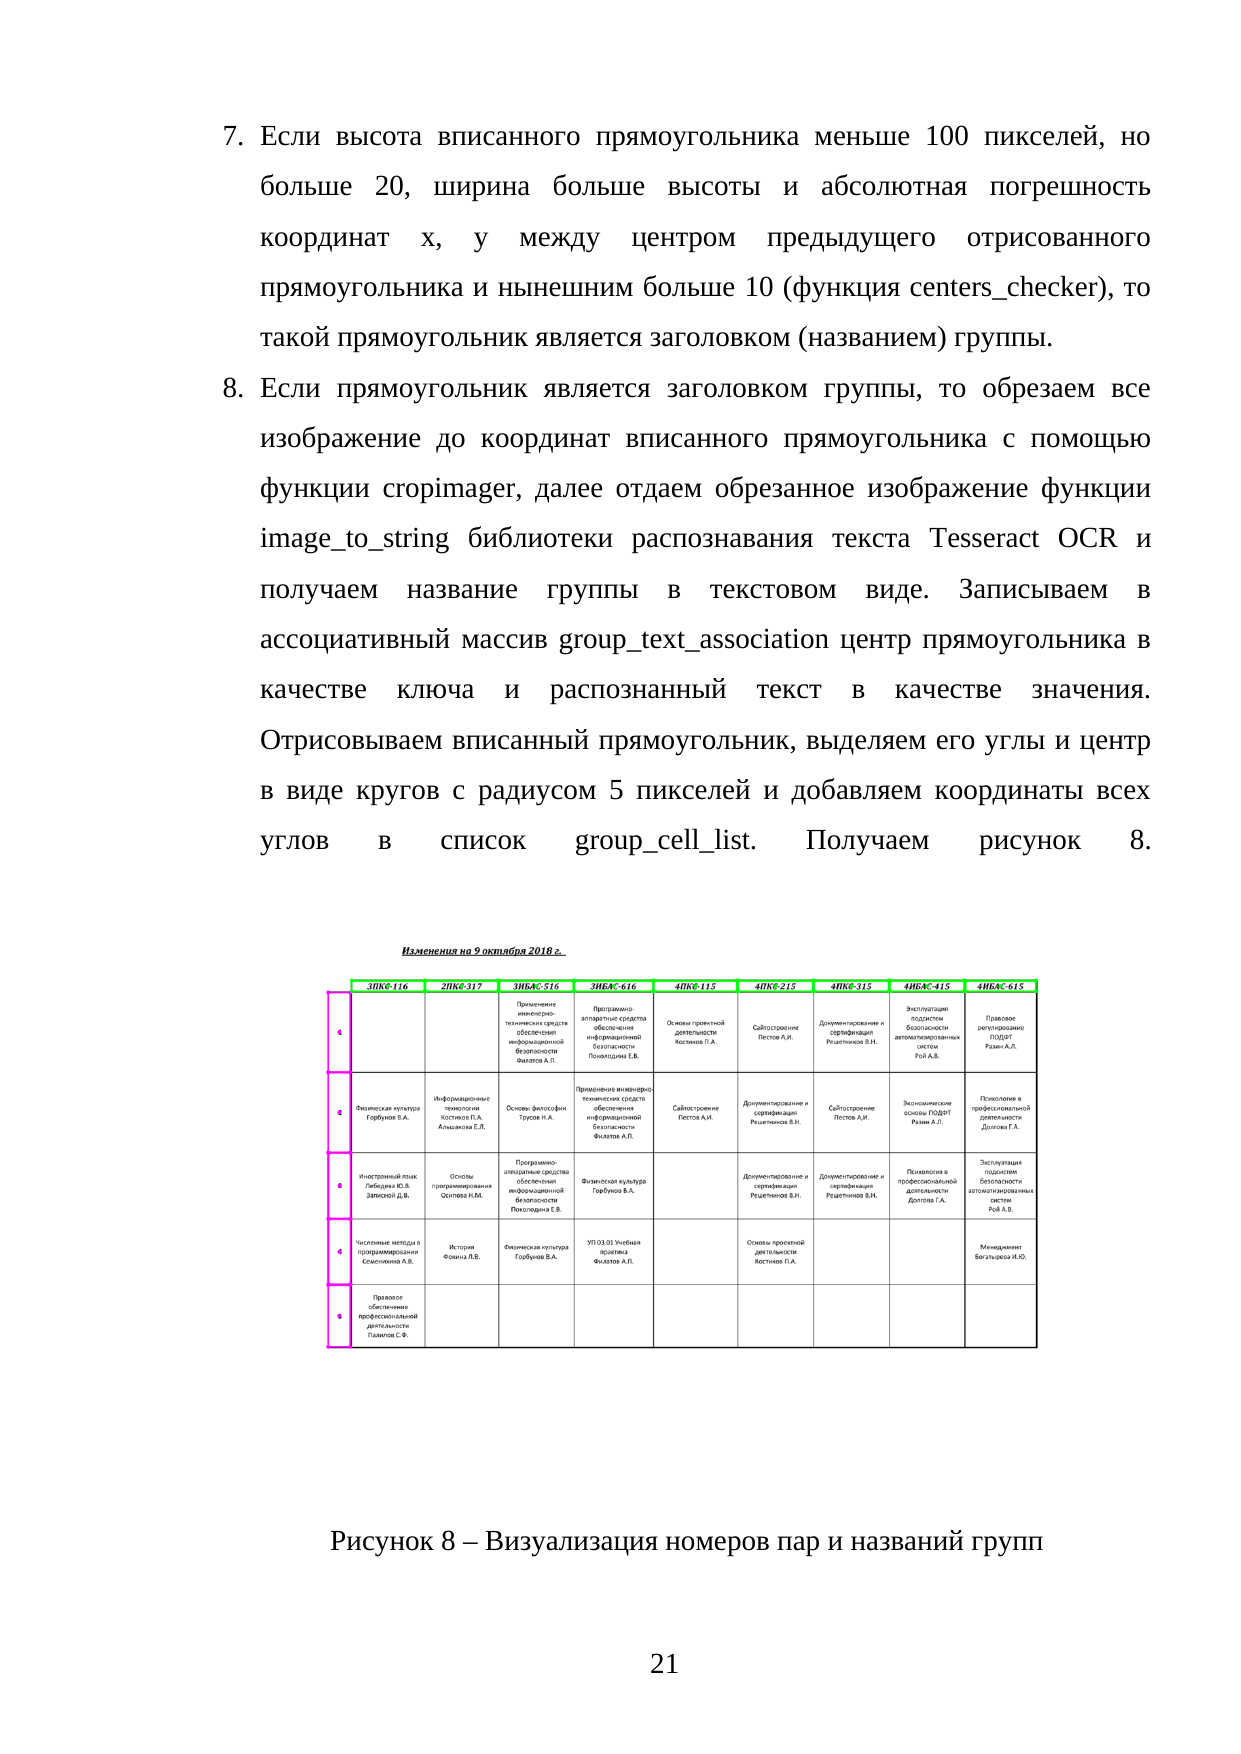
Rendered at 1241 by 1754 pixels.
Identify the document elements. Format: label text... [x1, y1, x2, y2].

text Рисунок 8 – Визуализация номеров пар и названий групп [222, 1523, 1152, 1557]
picture [259, 872, 1127, 1486]
list Если высота вписанного прямоугольника меньше 100 пикселей, но больше 20, ширина больше высоты и абсолютная погрешность координат x, y между центром предыдущего отрисованного прямоугольника и нынешним больше 10 (функция centers_checker), то такой прямоугольник является заголовком (названием) группы. [222, 118, 1152, 353]
